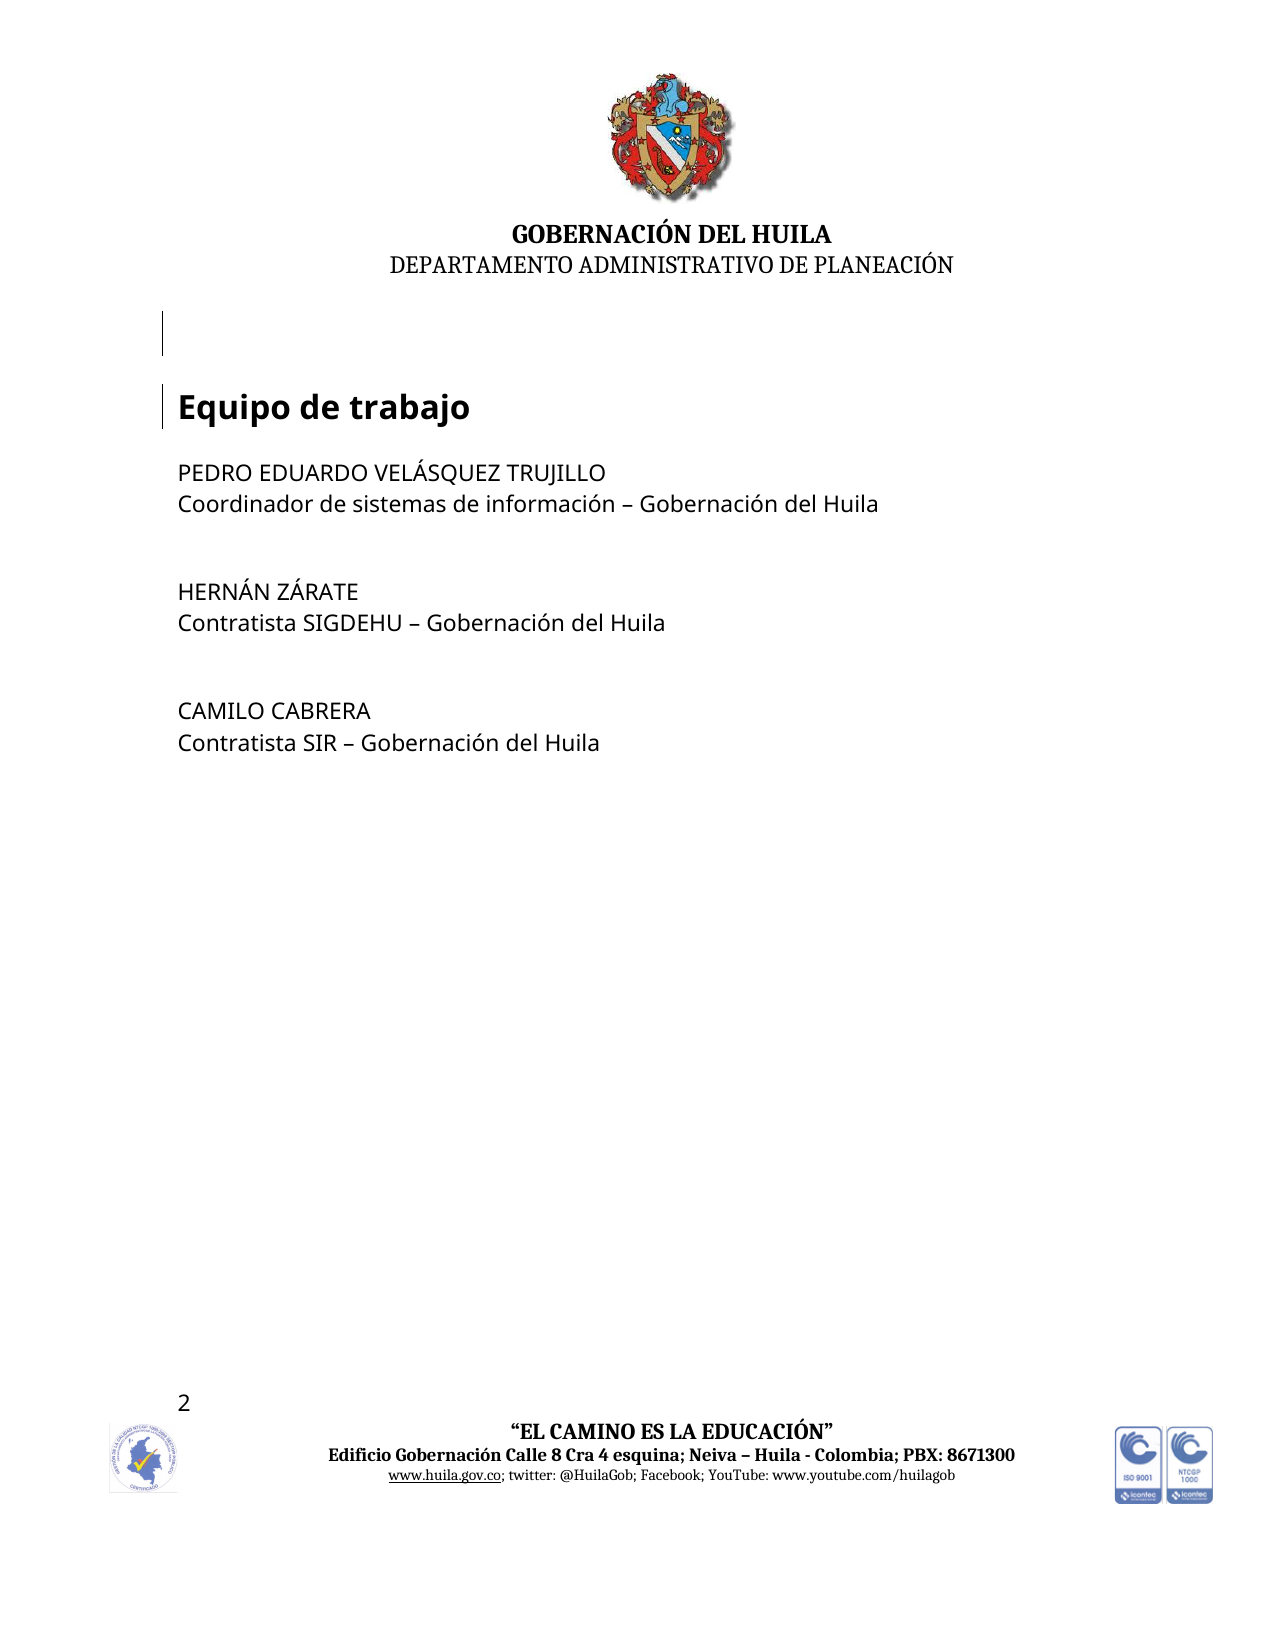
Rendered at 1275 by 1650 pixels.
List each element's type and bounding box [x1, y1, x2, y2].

picture [607, 73, 737, 204]
picture [1114, 1425, 1214, 1504]
picture [109, 1423, 178, 1493]
